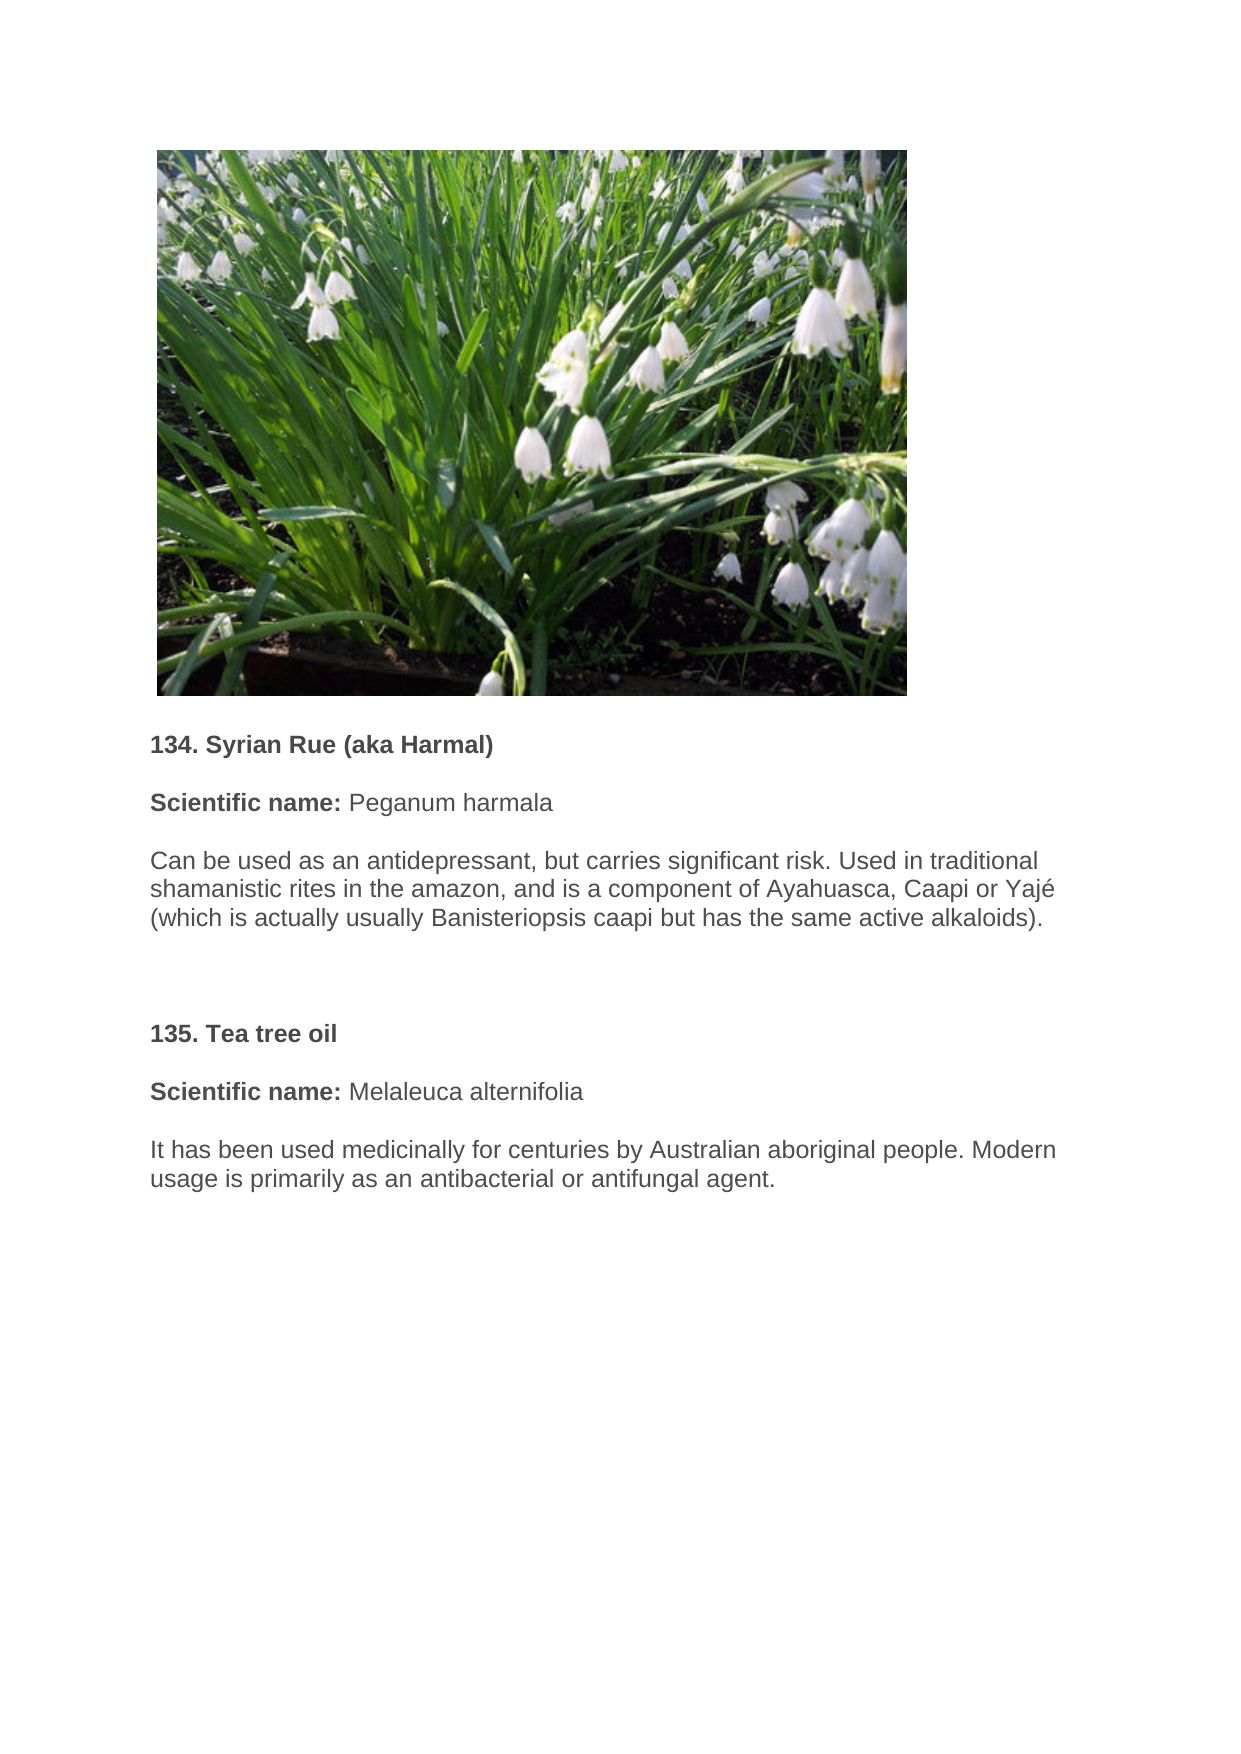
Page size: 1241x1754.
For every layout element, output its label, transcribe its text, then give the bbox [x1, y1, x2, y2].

text Scientific name: Peganum harmala [150, 788, 1090, 816]
text Scientific name: Melaleuca alternifolia [150, 1077, 1090, 1106]
text Can be used as an antidepressant, but carries significant risk. Used in traditional shamanistic rites in the amazon, and is a component of Ayahuasca, Caapi or Yajé (which is actually usually Banisteriopsis caapi but has the same active alkaloids). [150, 846, 1090, 932]
text 135. Tea tree oil [150, 1019, 1090, 1048]
picture [157, 150, 907, 696]
text It has been used medicinally for centuries by Australian aboriginal people. Modern usage is primarily as an antibacterial or antifungal agent. [150, 1135, 1090, 1192]
text 134. Syrian Rue (aka Harmal) [150, 730, 1090, 758]
